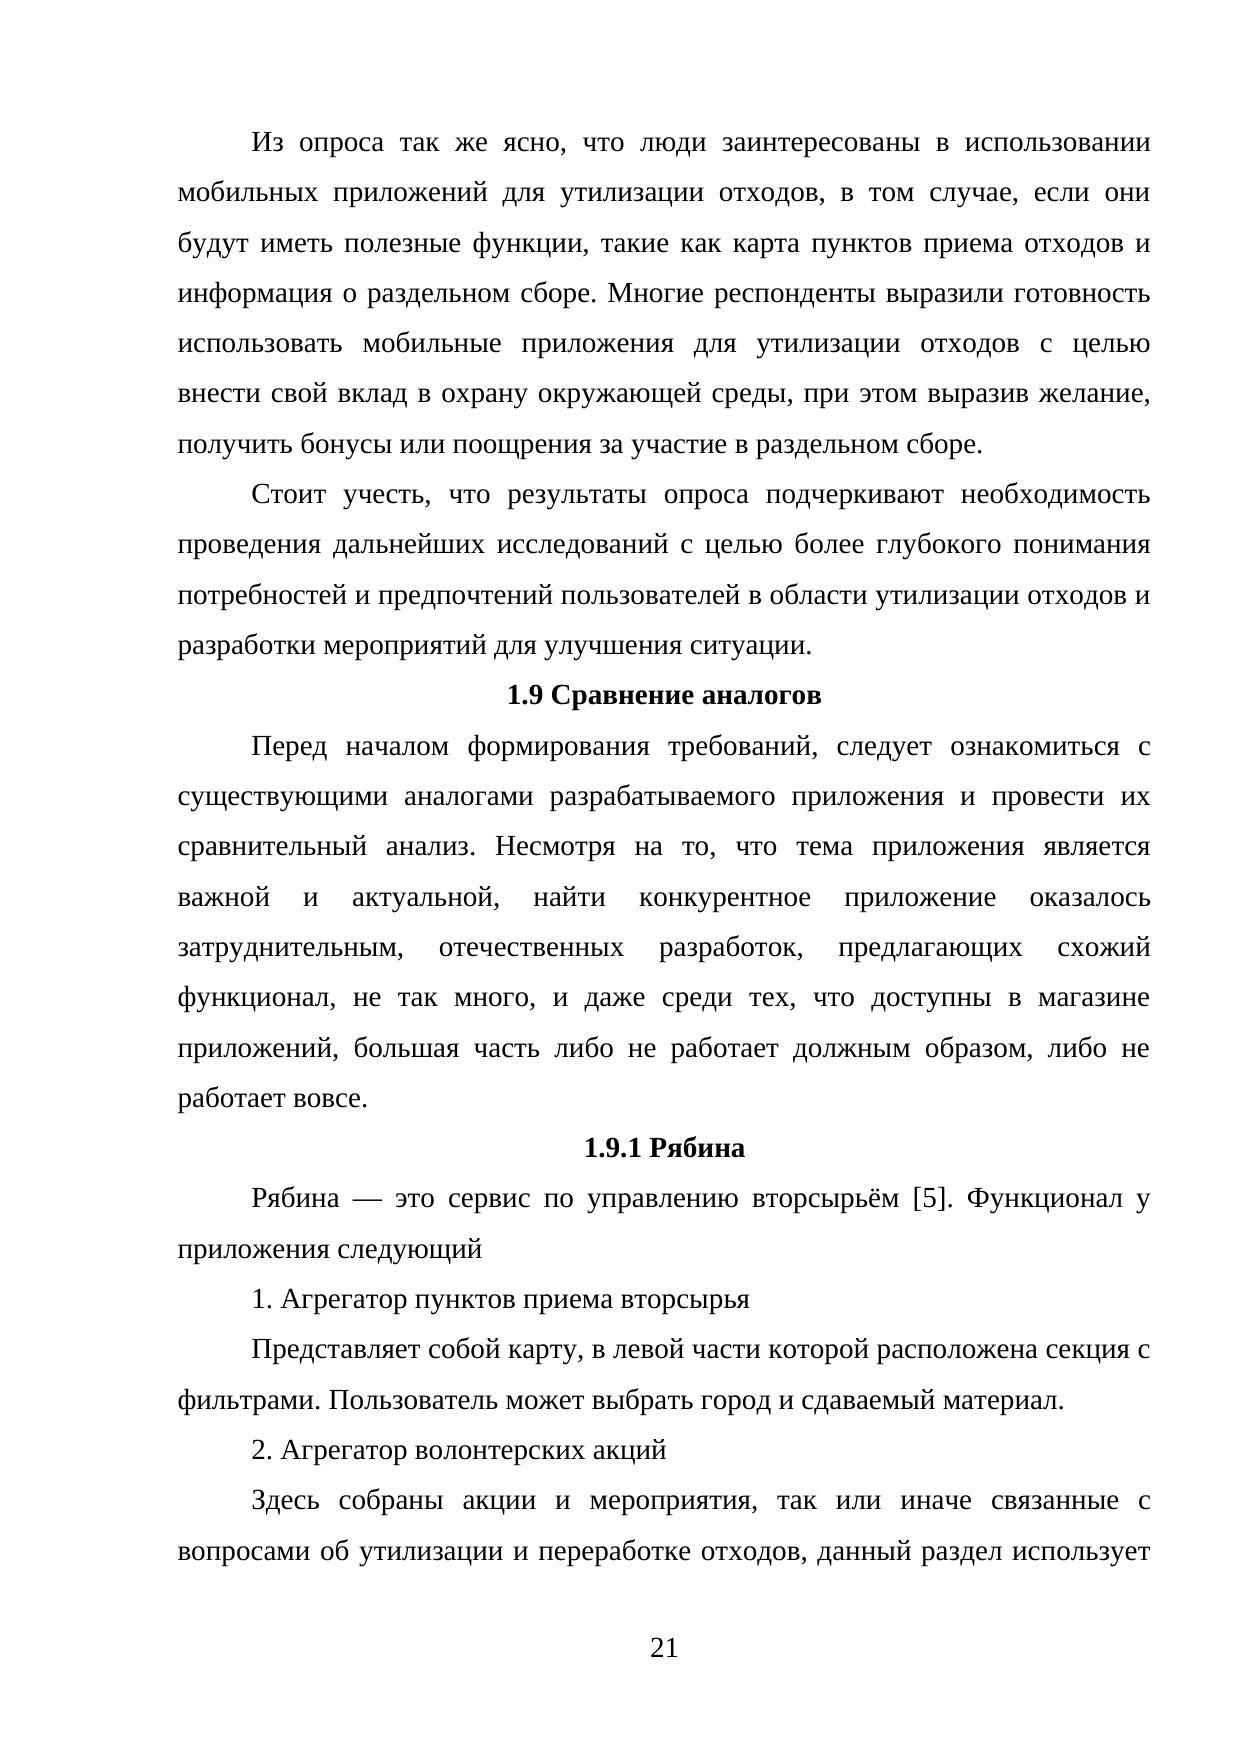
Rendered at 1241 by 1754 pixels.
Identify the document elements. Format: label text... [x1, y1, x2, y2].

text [177, 1482, 1152, 1566]
list Агрегатор волонтерских акций [177, 1432, 1152, 1466]
subtitle Рябина [177, 1130, 1152, 1164]
text Рябина — это сервис по управлению вторсырьём [5]. Функционал у приложения следующий [177, 1181, 1152, 1264]
subtitle Сравнение аналогов [177, 677, 1152, 711]
list Агрегатор пунктов приема вторсырья [177, 1281, 1152, 1315]
text Представляет собой карту, в левой части которой расположена секция с фильтрами. Пользователь может выбрать город и сдаваемый материал. [177, 1332, 1152, 1415]
text Из опроса так же ясно, что люди заинтересованы в использовании мобильных приложений для утилизации отходов, в том случае, если они будут иметь полезные функции, такие как карта пунктов приема отходов и информация о раздельном сборе. Многие респонденты выразили готовность использовать мобильные приложения для утилизации отходов с целью внести свой вклад в охрану окружающей среды, при этом выразив желание, получить бонусы или поощрения за участие в раздельном сборе. [177, 124, 1152, 459]
text Перед началом формирования требований, следует ознакомиться с существующими аналогами разрабатываемого приложения и провести их сравнительный анализ. Несмотря на то, что тема приложения является важной и актуальной, найти конкурентное приложение оказалось затруднительным, отечественных разработок, предлагающих схожий функционал, не так много, и даже среди тех, что доступны в магазине приложений, большая часть либо не работает должным образом, либо не работает вовсе. [177, 728, 1152, 1113]
text Стоит учесть, что результаты опроса подчеркивают необходимость проведения дальнейших исследований с целью более глубокого понимания потребностей и предпочтений пользователей в области утилизации отходов и разработки мероприятий для улучшения ситуации. [177, 476, 1152, 661]
